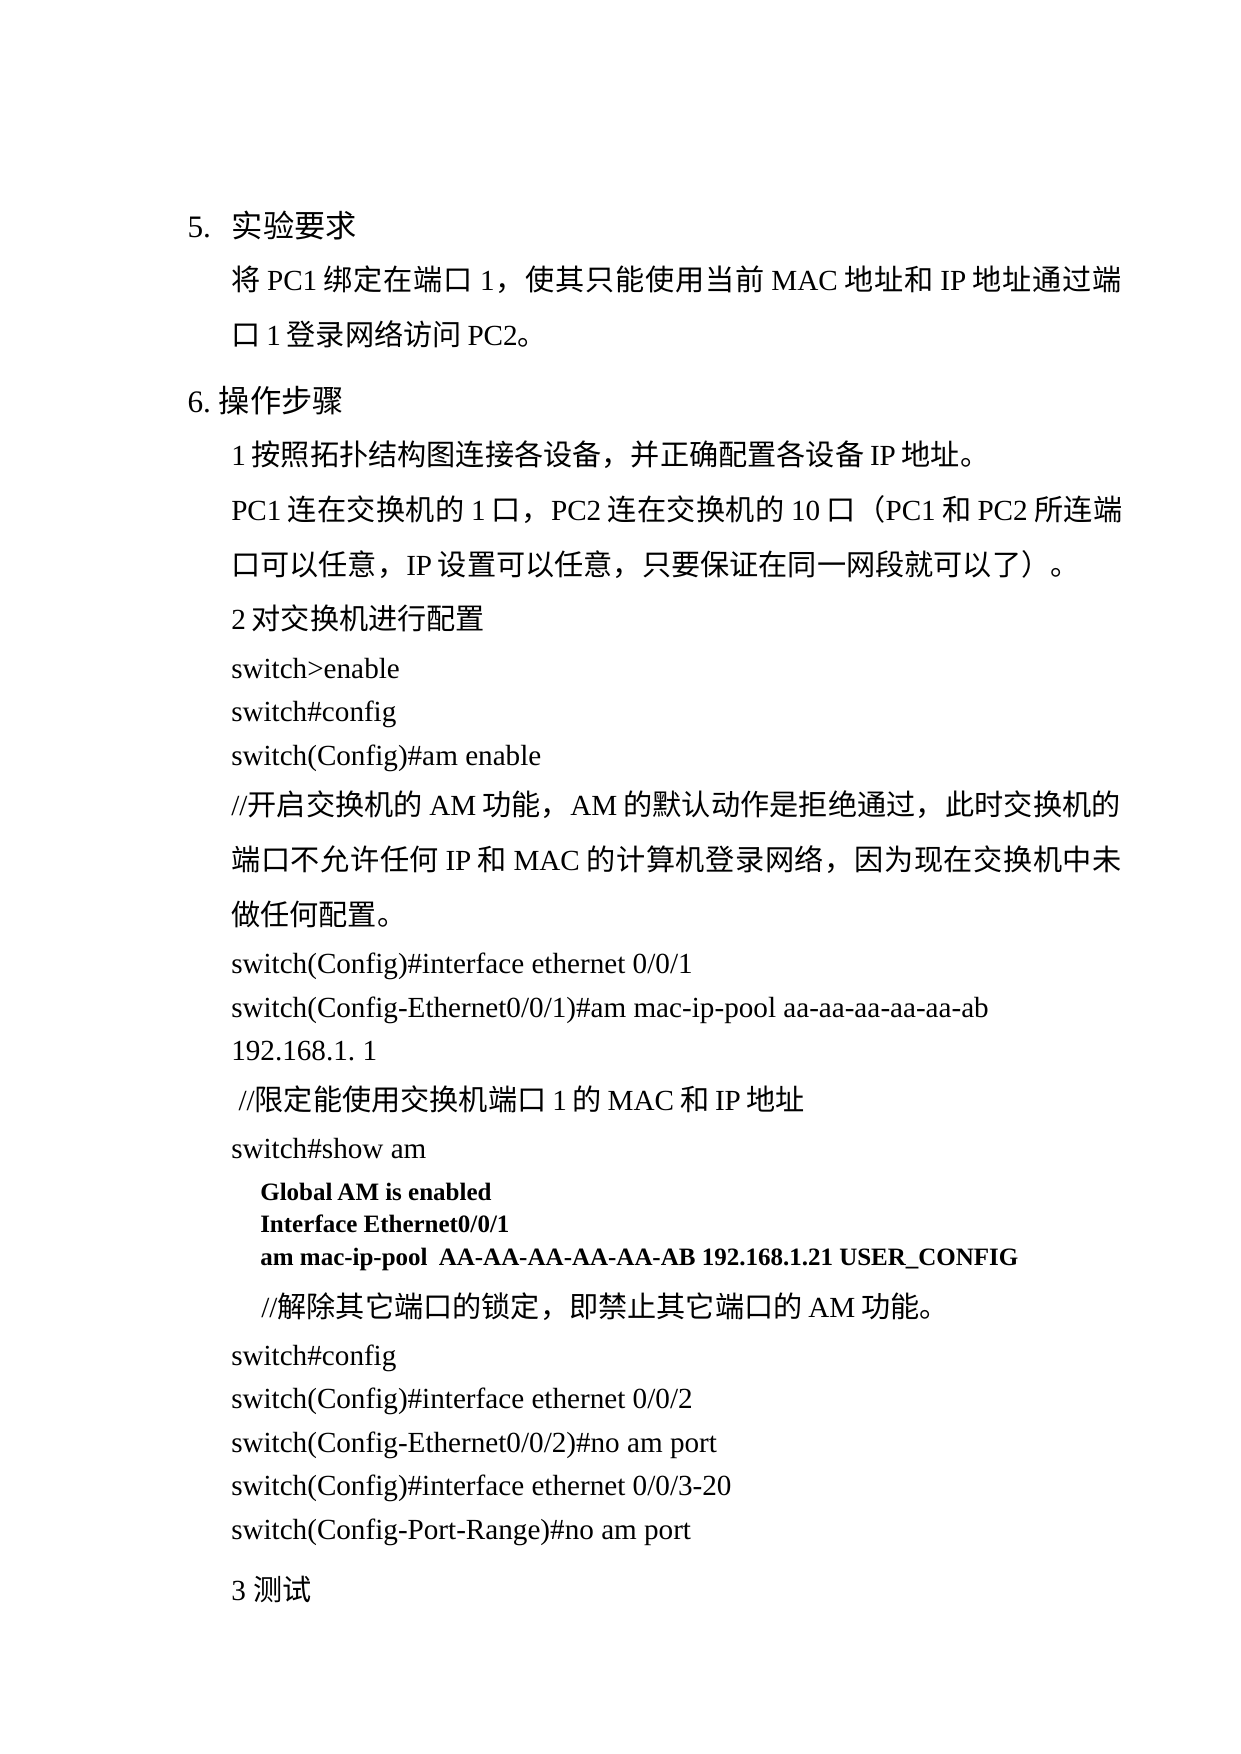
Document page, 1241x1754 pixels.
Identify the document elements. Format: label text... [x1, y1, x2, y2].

text switch#config [231, 1338, 1122, 1371]
text //解除其它端口的锁定，即禁止其它端口的AM功能。 [231, 1273, 1122, 1338]
text switch>enable [231, 651, 1122, 684]
text switch#config [231, 694, 1122, 728]
text 将PC1绑定在端口1，使其只能使用当前MAC地址和IP地址通过端口1登录网络访问PC2。 [231, 256, 1122, 354]
text switch#show am [231, 1132, 1122, 1165]
text switch(Config-Ethernet0/0/1)#am mac-ip-pool aa-aa-aa-aa-aa-ab [231, 990, 1122, 1023]
text switch(Config)#am enable [231, 738, 1122, 771]
text am mac-ip-pool AA-AA-AA-AA-AA-AB 192.168.1.21 USER_CONFIG [216, 1240, 1122, 1273]
text Global AM is enabled [216, 1175, 1122, 1208]
text 6. 操作步骤 [187, 366, 1122, 431]
text Interface Ethernet0/0/1 [216, 1208, 1122, 1240]
text PC1连在交换机的1口，PC2连在交换机的10口（PC1和PC2所连端口可以任意，IP设置可以任意，只要保证在同一网段就可以了）。 [231, 486, 1122, 583]
list 实验要求 [187, 191, 1122, 256]
text //限定能使用交换机端口1的MAC和IP地址 [231, 1077, 1122, 1119]
text 2对交换机进行配置 [231, 596, 1122, 638]
text switch(Config)#interface ethernet 0/0/1 [231, 946, 1122, 980]
text switch(Config-Ethernet0/0/2)#no am port [231, 1425, 1122, 1458]
text switch(Config)#interface ethernet 0/0/2 [231, 1381, 1122, 1415]
text 3 测试 [187, 1555, 1122, 1620]
text //开启交换机的AM功能，AM的默认动作是拒绝通过，此时交换机的端口不允许任何IP和MAC的计算机登录网络，因为现在交换机中未做任何配置。 [231, 781, 1122, 933]
text 1按照拓扑结构图连接各设备，并正确配置各设备IP地址。 [231, 431, 1122, 473]
text switch(Config-Port-Range)#no am port [231, 1512, 1122, 1545]
text 192.168.1. 1 [231, 1033, 1122, 1067]
text switch(Config)#interface ethernet 0/0/3-20 [231, 1468, 1122, 1502]
